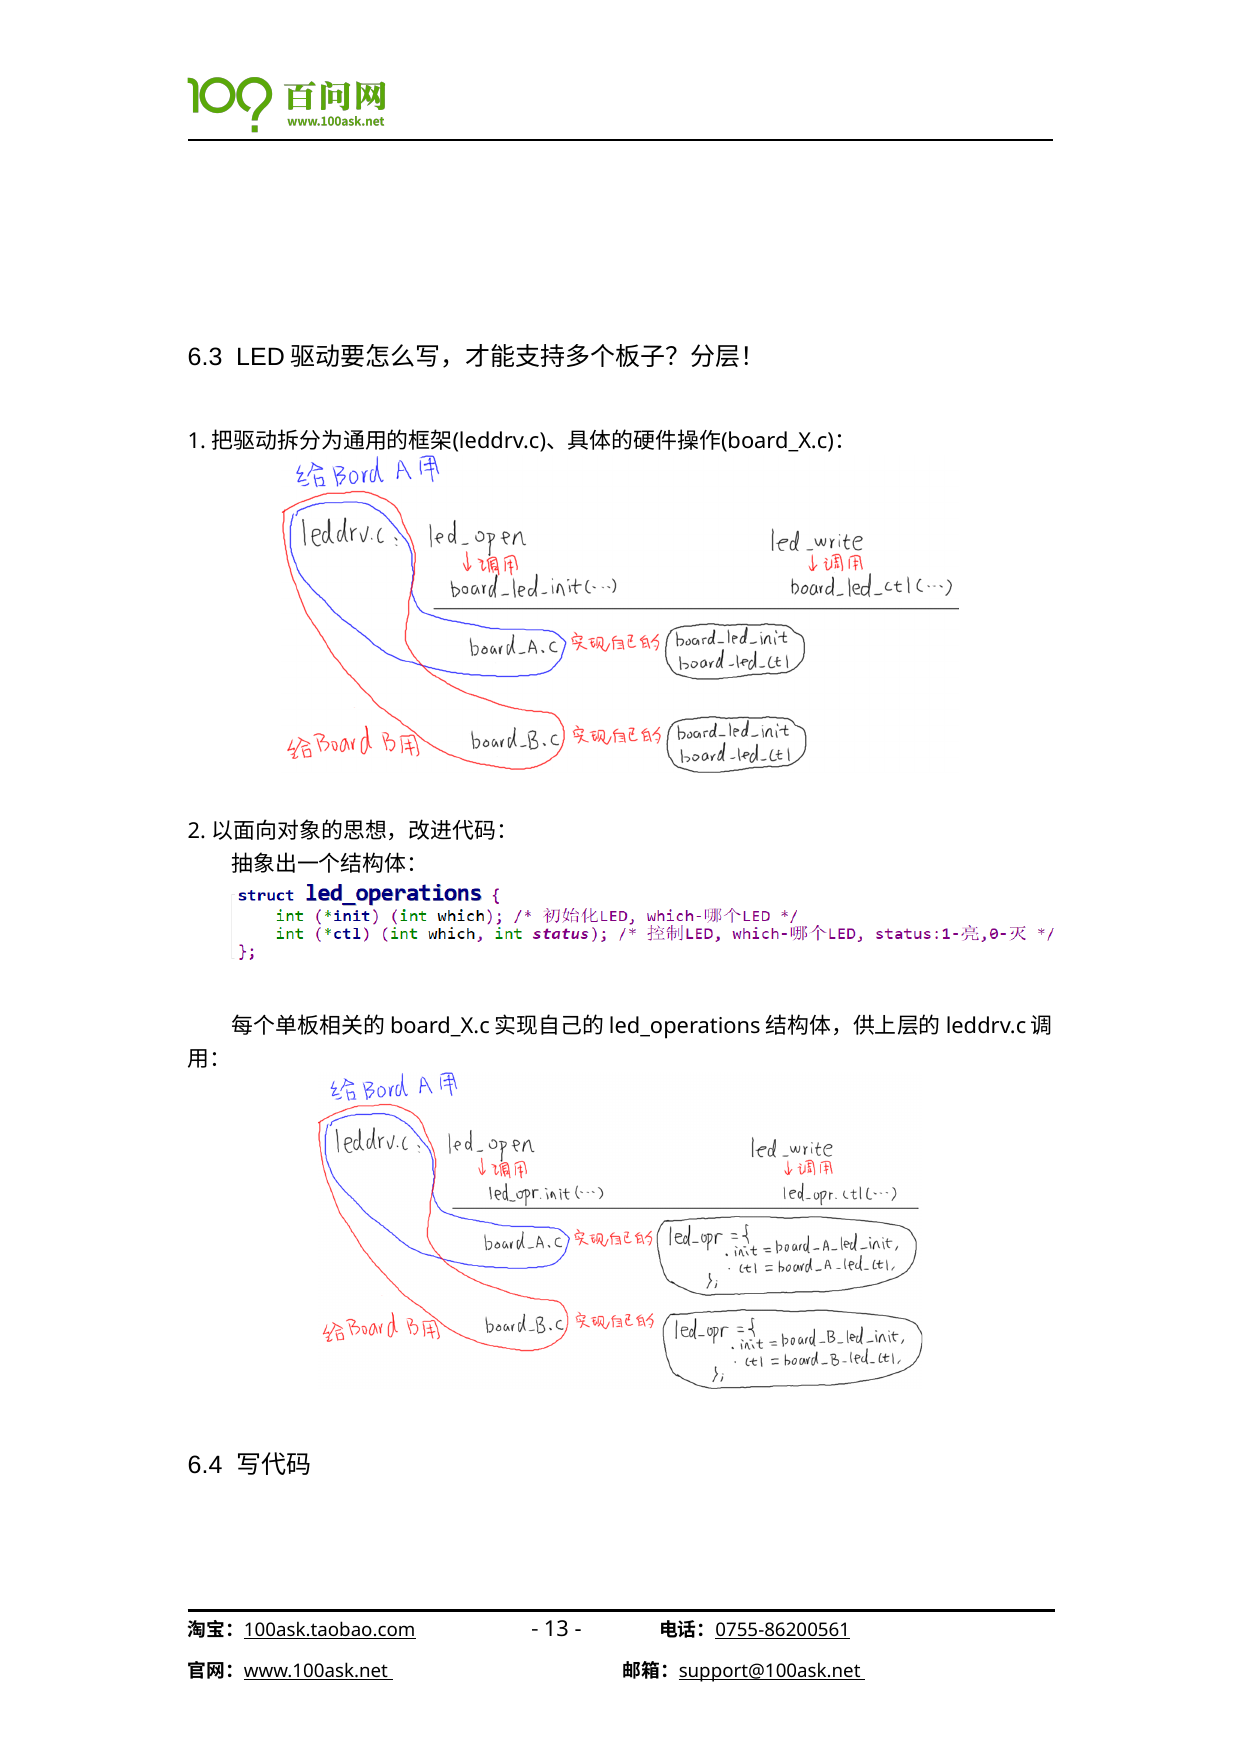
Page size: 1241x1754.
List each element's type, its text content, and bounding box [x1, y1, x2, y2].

text 每个单板相关的board_X.c实现自己的led_operations结构体，供上层的leddrv.c调用： [187, 1008, 1053, 1073]
picture [281, 455, 959, 773]
subtitle 6.4 写代码 [187, 1430, 1053, 1495]
text 1. 把驱动拆分为通用的框架(leddrv.c)、具体的硬件操作(board_X.c)： [187, 423, 1053, 455]
text 抽象出一个结构体： [187, 845, 1053, 878]
text 2. 以面向对象的思想，改进代码： [187, 813, 1053, 845]
picture [317, 1072, 923, 1389]
picture [231, 877, 1064, 969]
picture [187, 77, 386, 138]
subtitle 6.3 LED驱动要怎么写，才能支持多个板子？分层！ [187, 322, 1053, 387]
